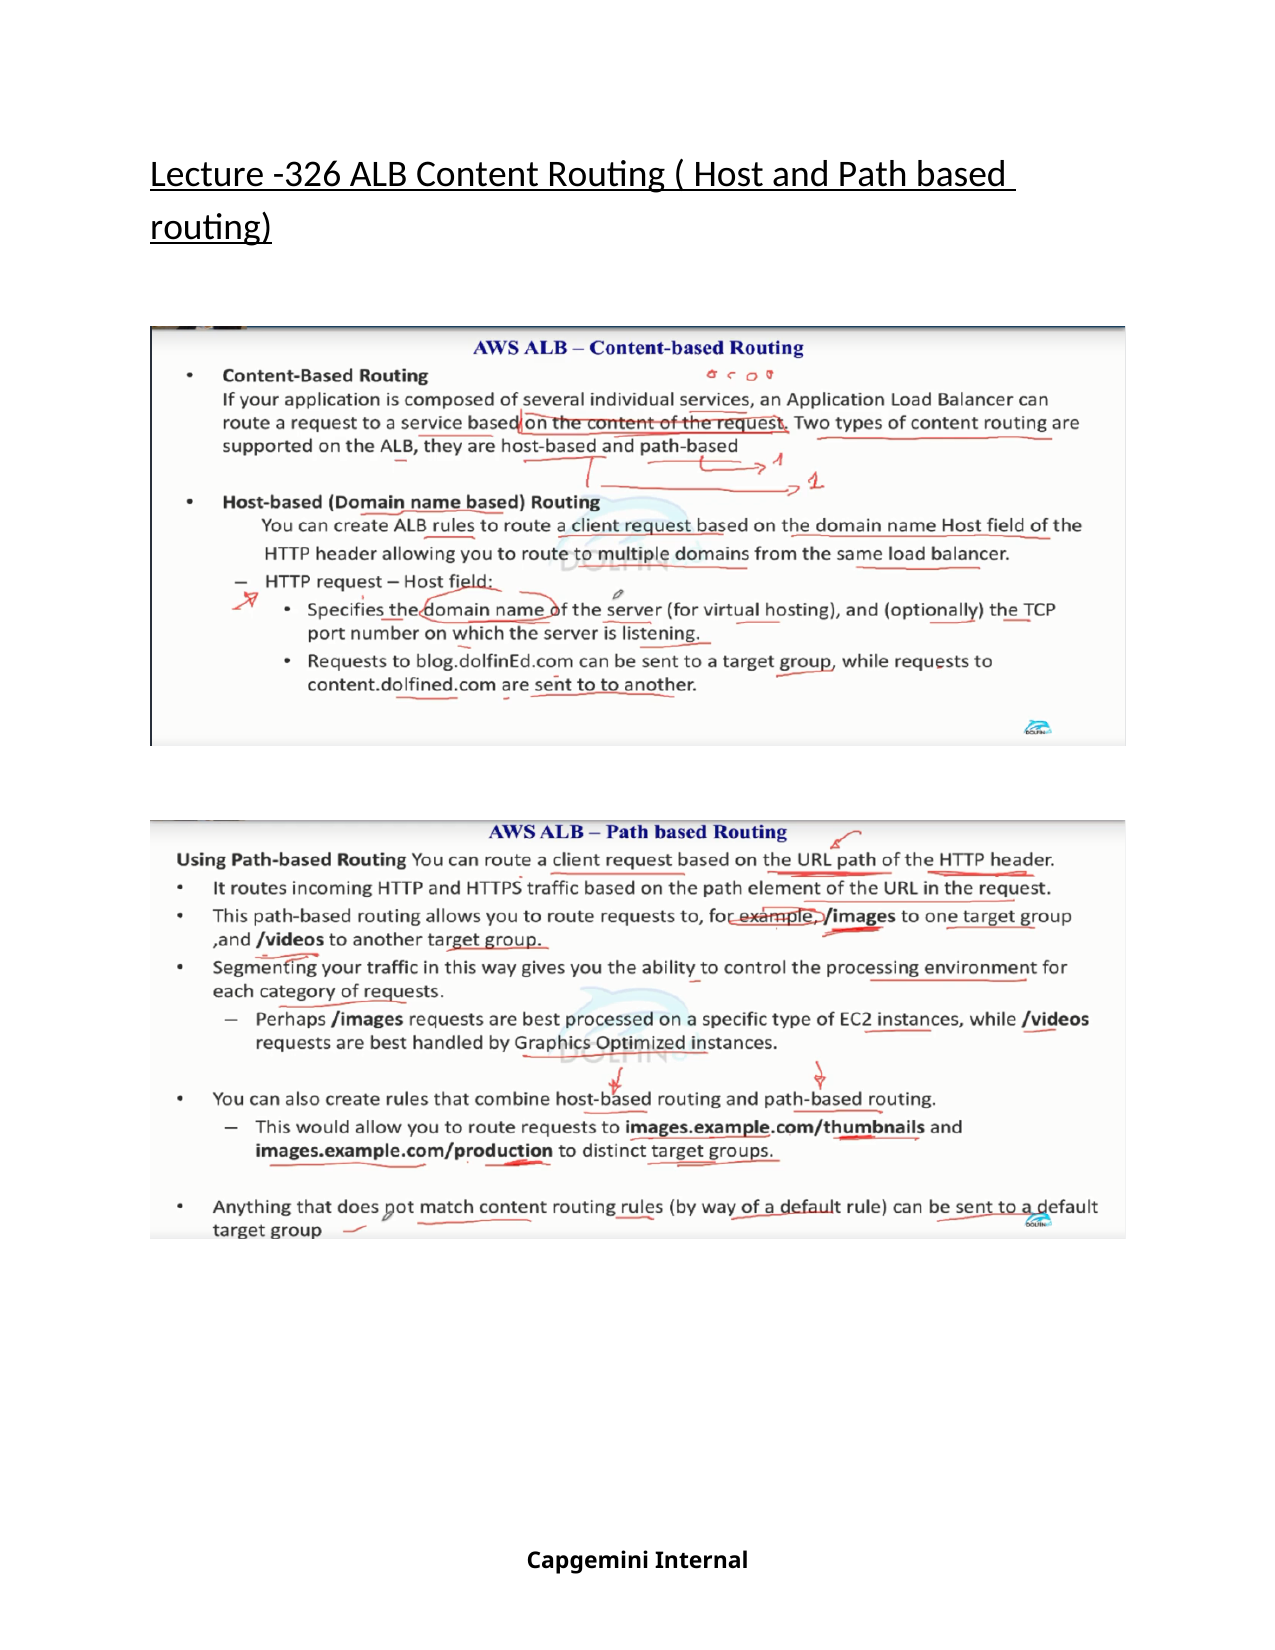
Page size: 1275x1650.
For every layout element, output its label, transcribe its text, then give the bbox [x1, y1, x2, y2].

text Lecture -326 ALB Content Routing ( Host and Path based routing) [150, 150, 1125, 248]
picture [150, 820, 1125, 1239]
picture [150, 326, 1125, 746]
